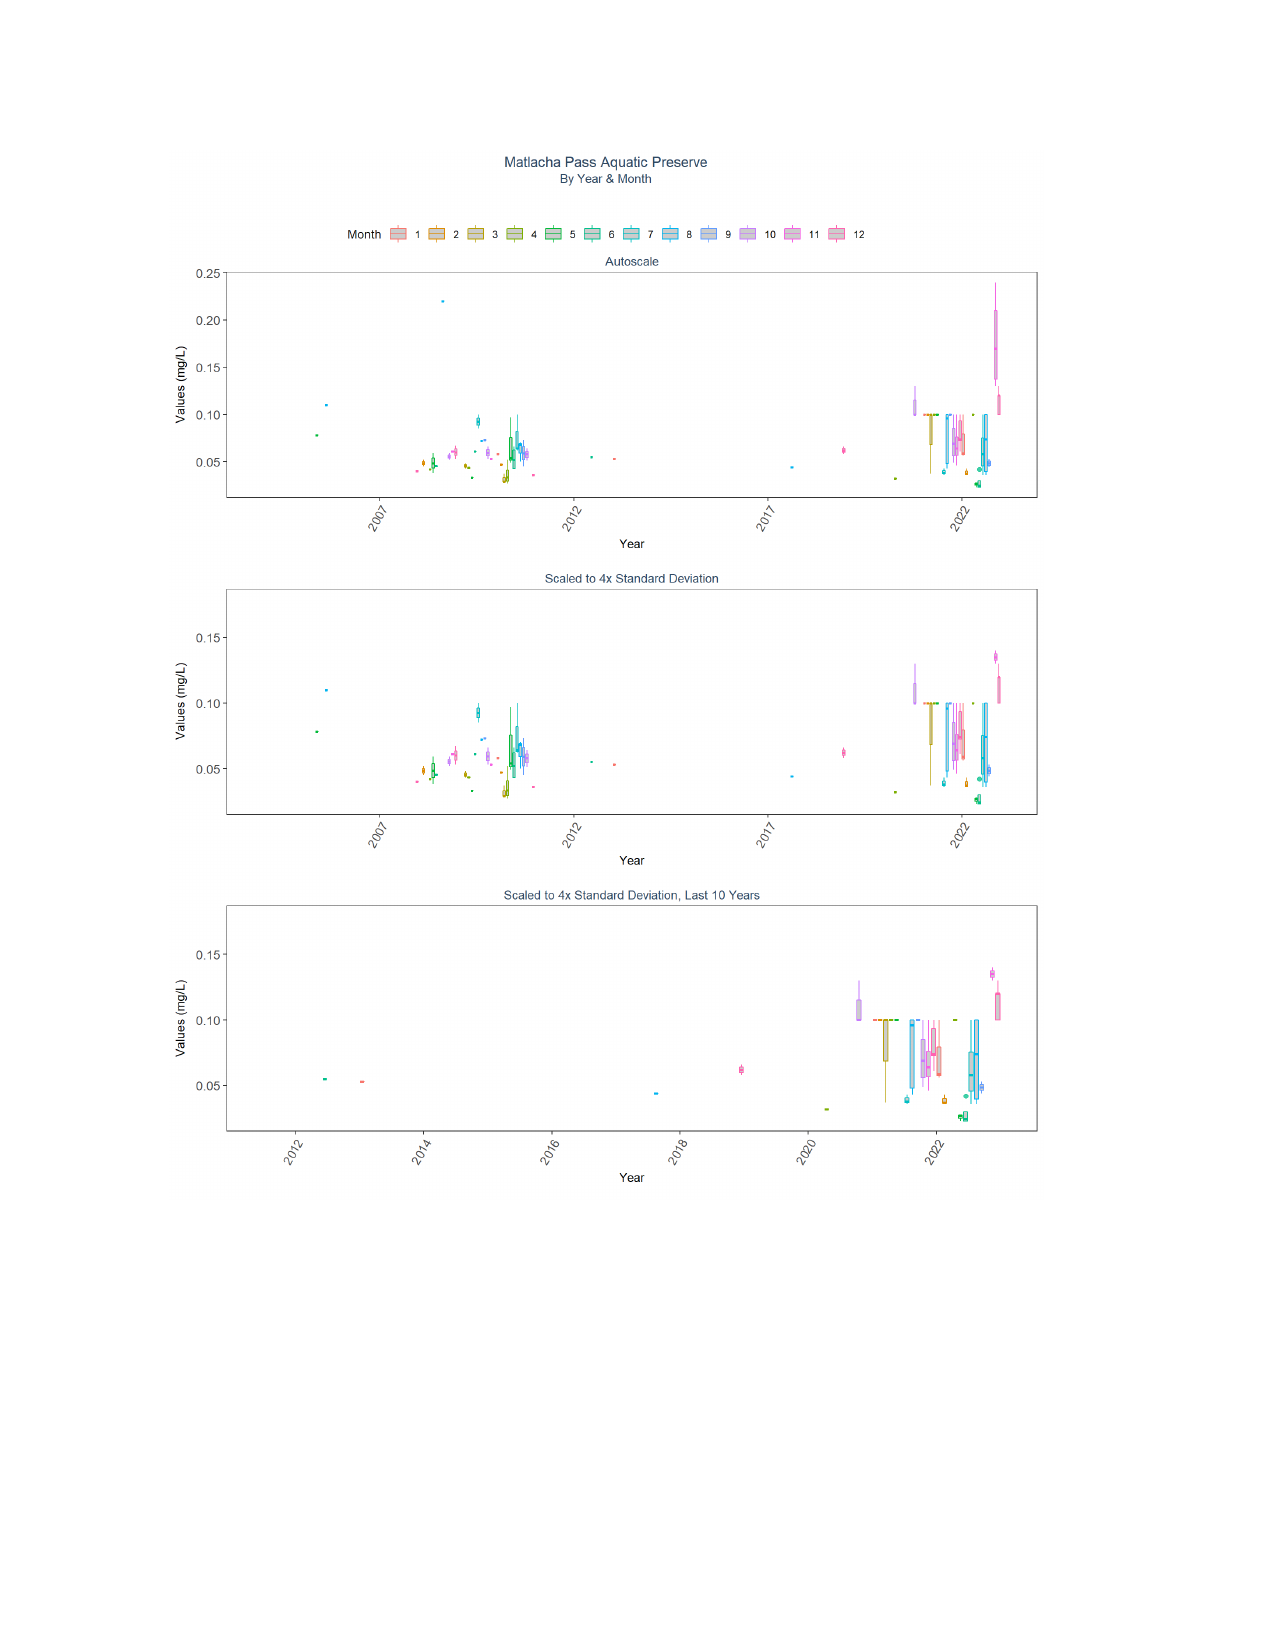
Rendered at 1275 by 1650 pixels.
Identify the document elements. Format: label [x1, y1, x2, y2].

picture [168, 150, 1044, 1200]
